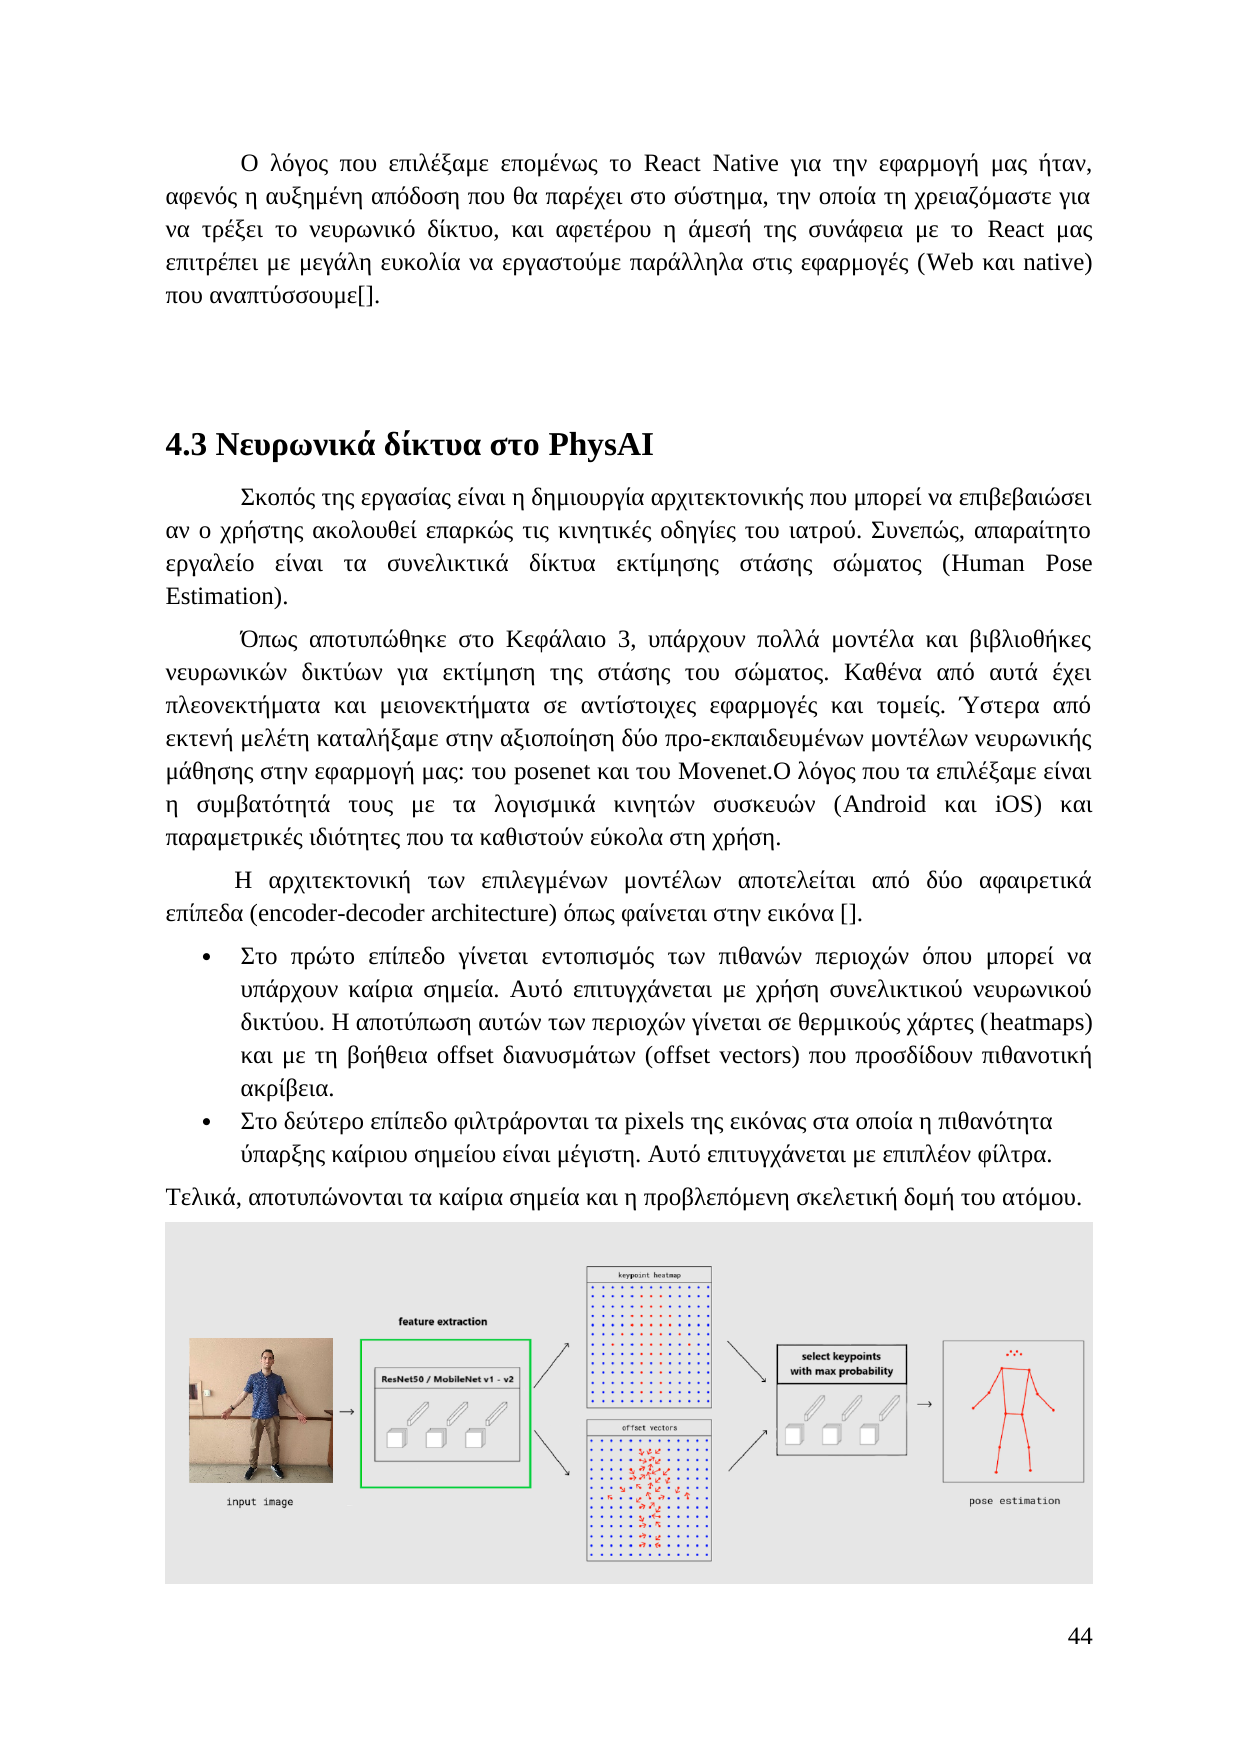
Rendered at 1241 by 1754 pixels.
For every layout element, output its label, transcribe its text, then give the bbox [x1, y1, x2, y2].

text Όπως αποτυπώθηκε στο Κεφάλαιο 3, υπάρχουν πολλά μοντέλα και βιβλιοθήκες νευρωνικών δικτύων για εκτίμηση της στάσης του σώματος. Καθένα από αυτά έχει πλεονεκτήματα και μειονεκτήματα σε αντίστοιχες εφαρμογές και τομείς. Ύστερα από εκτενή μελέτη καταλήξαμε στην αξιοποίηση δύο προ-εκπαιδευμένων μοντέλων νευρωνικής μάθησης στην εφαρμογή μας: του posenet και του Movenet.Ο λόγος που τα επιλέξαμε είναι η συμβατότητά τους με τα λογισμικά κινητών συσκευών (Android και iOS) και παραμετρικές ιδιότητες που τα καθιστούν εύκολα στη χρήση. [165, 624, 1092, 851]
picture [165, 1222, 1093, 1584]
list Στο δεύτερο επίπεδο φιλτράρονται τα pixels της εικόνας στα οποία η πιθανότητα ύπαρξης καίριου σημείου είναι μέγιστη. Αυτό επιτυγχάνεται με επιπλέον φίλτρα. [203, 1106, 1092, 1168]
text Ο λόγος που επιλέξαμε επομένως το React Native για την εφαρμογή μας ήταν, αφενός η αυξημένη απόδοση που θα παρέχει στο σύστημα, την οποία τη χρειαζόμαστε για να τρέξει το νευρωνικό δίκτυο, και αφετέρου η άμεσή της συνάφεια με το React μας επιτρέπει με μεγάλη ευκολία να εργαστούμε παράλληλα στις εφαρμογές (Web και native) που αναπτύσσουμε[]. [165, 148, 1092, 308]
subtitle 4.3 Νευρωνικά δίκτυα στο PhysAI [165, 424, 1092, 463]
text Τελικά, αποτυπώνονται τα καίρια σημεία και η προβλεπόμενη σκελετική δομή του ατόμου. [165, 1182, 1092, 1211]
text Η αρχιτεκτονική των επιλεγμένων μοντέλων αποτελείται από δύο αφαιρετικά επίπεδα (encoder-decoder architecture) όπως φαίνεται στην εικόνα []. [165, 865, 1092, 927]
list Στο πρώτο επίπεδο γίνεται εντοπισμός των πιθανών περιοχών όπου μπορεί να υπάρχουν καίρια σημεία. Αυτό επιτυγχάνεται με χρήση συνελικτικού νευρωνικού δικτύου. Η αποτύπωση αυτών των περιοχών γίνεται σε θερμικούς χάρτες (heatmaps) και με τη βοήθεια offset διανυσμάτων (offset vectors) που προσδίδουν πιθανοτική ακρίβεια. [203, 941, 1092, 1102]
text Σκοπός της εργασίας είναι η δημιουργία αρχιτεκτονικής που μπορεί να επιβεβαιώσει αν ο χρήστης ακολουθεί επαρκώς τις κινητικές οδηγίες του ιατρού. Συνεπώς, απαραίτητο εργαλείο είναι τα συνελικτικά δίκτυα εκτίμησης στάσης σώματος (Human Pose Estimation). [165, 482, 1092, 610]
